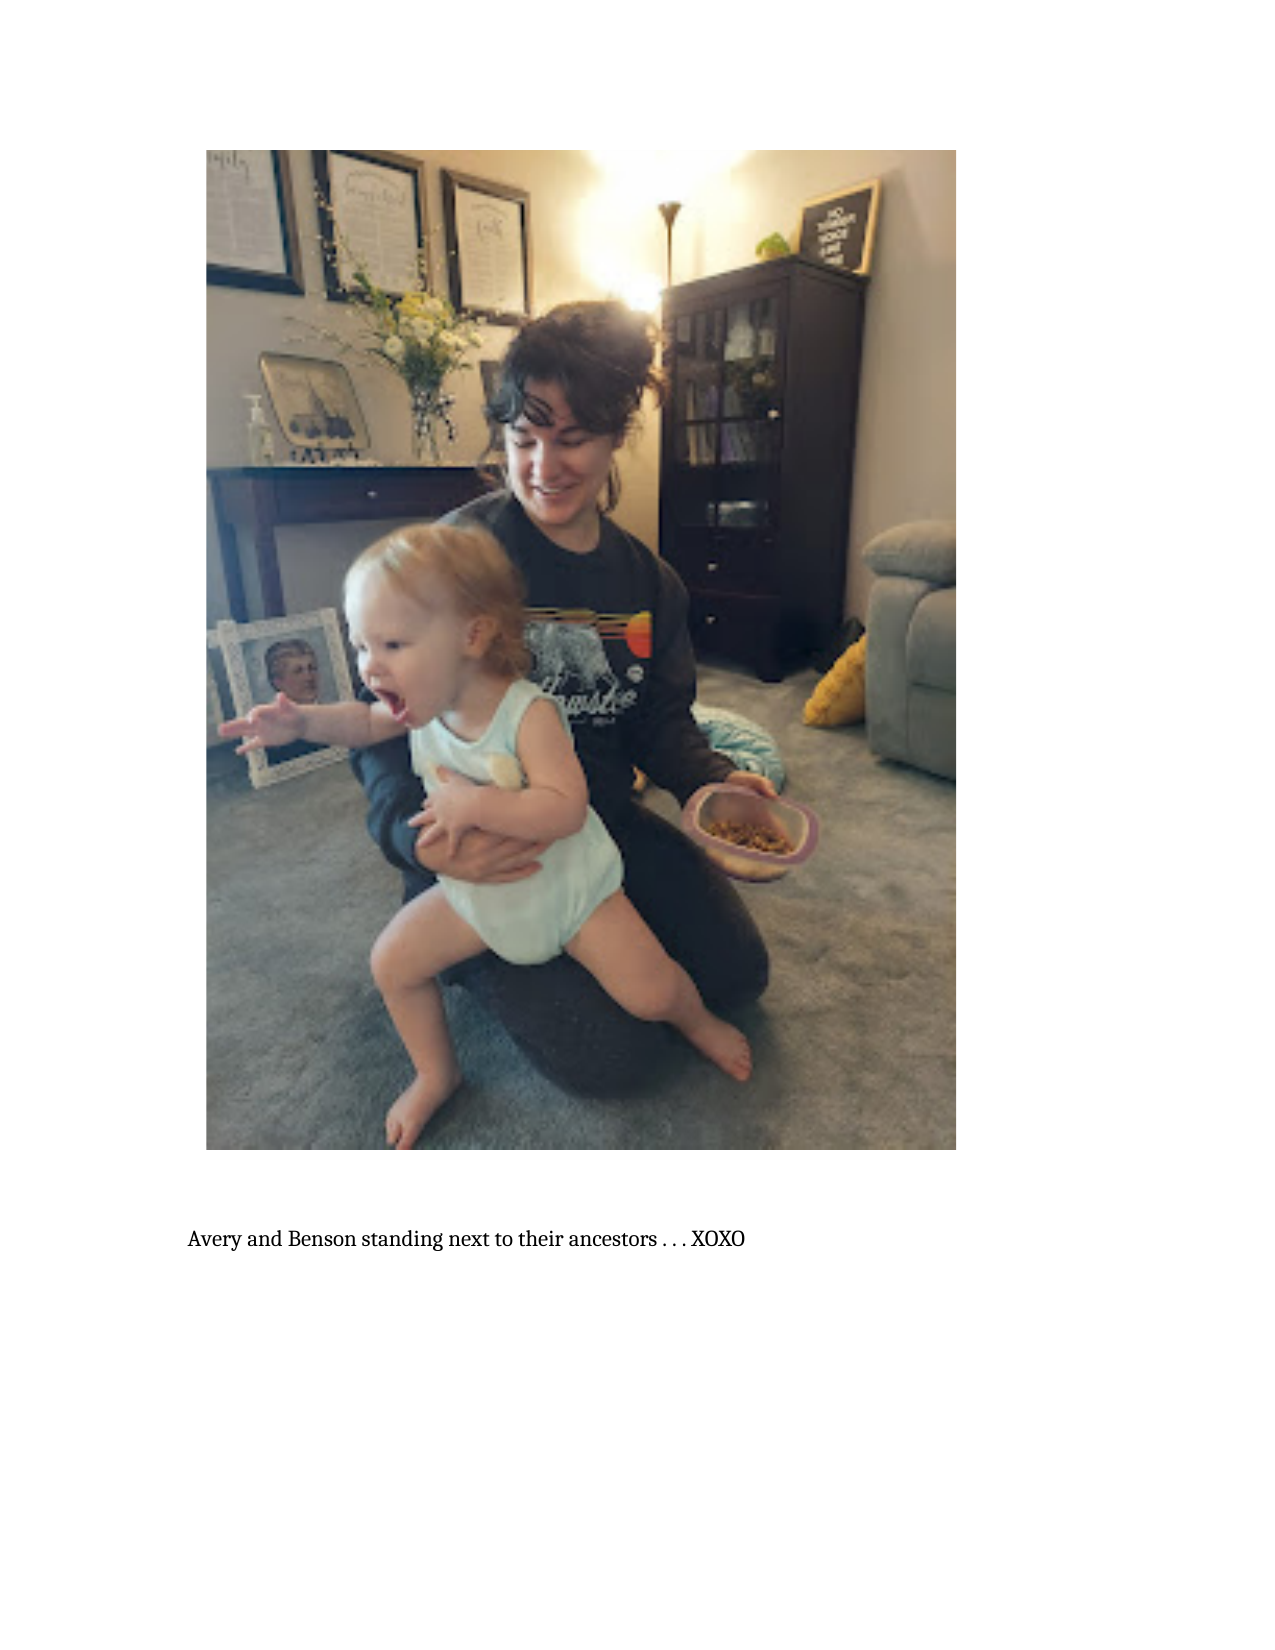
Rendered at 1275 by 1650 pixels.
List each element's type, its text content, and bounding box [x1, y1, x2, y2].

picture [206, 150, 957, 1150]
text Avery and Benson standing next to their ancestors . . . XOXO [187, 1226, 1087, 1252]
